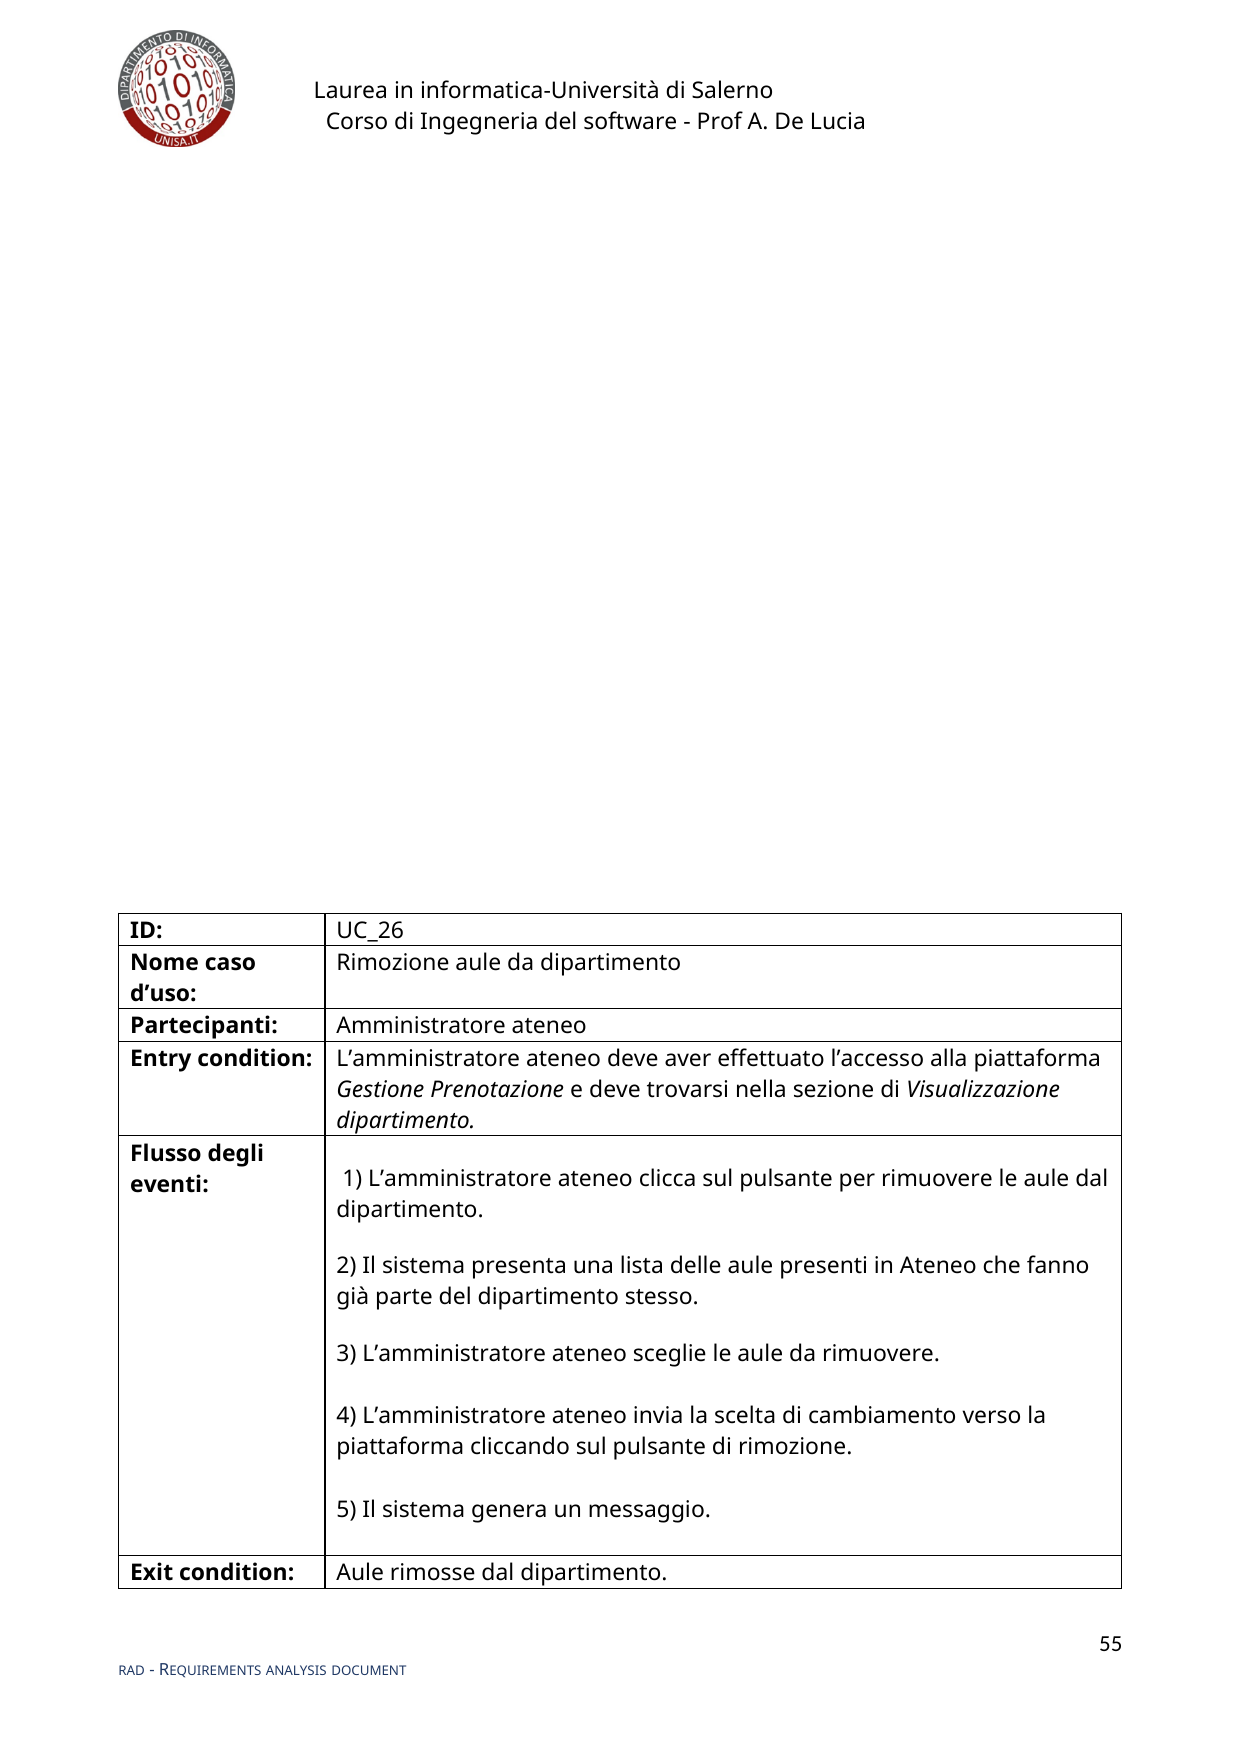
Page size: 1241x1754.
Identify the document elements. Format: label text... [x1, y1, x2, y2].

table_cell Flusso degli eventi: [119, 1136, 324, 1555]
table_cell Aule rimosse dal dipartimento. [326, 1556, 1121, 1587]
table_cell Partecipanti: [119, 1009, 324, 1041]
table_cell Rimozione aule da dipartimento [326, 946, 1121, 1008]
table_cell L’amministratore ateneo deve aver effettuato l’accesso alla piattaforma Gestione Prenotazione e deve trovarsi nella sezione di Visualizzazione dipartimento. [326, 1042, 1121, 1135]
table_header ID: [119, 914, 324, 945]
table_cell Amministratore ateneo [326, 1009, 1121, 1041]
table_cell Entry condition: [119, 1042, 324, 1135]
table_cell Nome caso d’uso: [119, 946, 324, 1008]
table_cell Exit condition: [119, 1556, 324, 1587]
picture [118, 30, 235, 147]
table_header UC_26 [326, 914, 1121, 945]
table_cell 1) L’amministratore ateneo clicca sul pulsante per rimuovere le aule dal dipartimento. 2) Il sistema presenta una lista delle aule presenti in Ateneo che fanno già parte del dipartimento stesso. 3) L’amministratore ateneo sceglie le aule da rimuovere. 4) L’amministratore ateneo invia la scelta di cambiamento verso la piattaforma cliccando sul pulsante di rimozione. 5) Il sistema genera un messaggio. [326, 1136, 1121, 1555]
